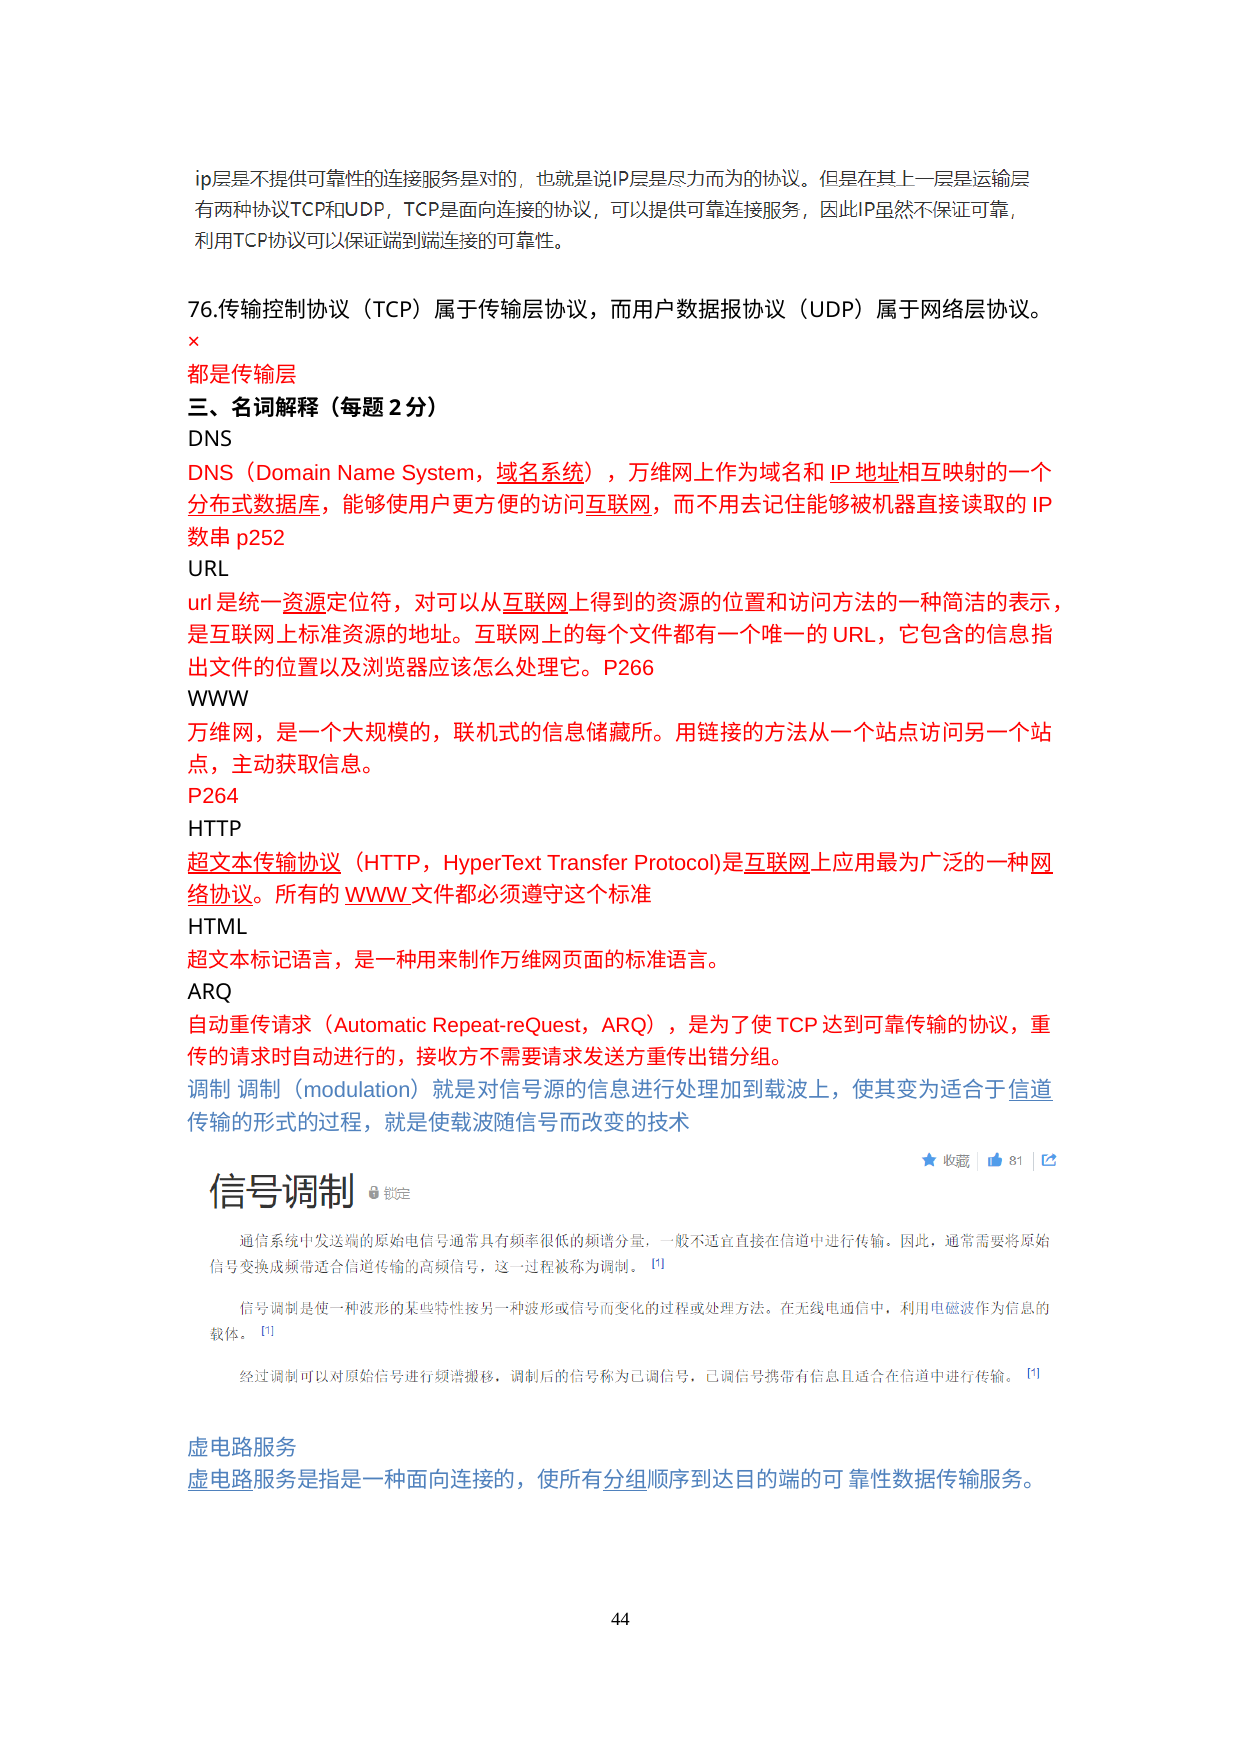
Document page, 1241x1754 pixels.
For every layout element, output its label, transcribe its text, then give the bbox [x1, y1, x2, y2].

text URL [187, 552, 1053, 584]
text 三、名词解释（每题2分） [187, 389, 1053, 422]
text DNS [187, 422, 1053, 454]
text ARQ [187, 974, 1053, 1007]
text 调制 调制（modulation）就是对信号源的信息进行处理加到载波上，使其变为适合于信道传输的形式的过程，就是使载波随信号而改变的技术 [187, 1072, 1053, 1137]
text 超文本传输协议（HTTP，HyperText Transfer Protocol)是互联网上应用最为广泛的一种网络协议。所有的WWW文件都必须遵守这个标准 [187, 873, 1053, 909]
text WWW [187, 682, 1053, 714]
text 虚电路服务是指是一种面向连接的，使所有分组顺序到达目的端的可 靠性数据传输服务。 [187, 1462, 1053, 1494]
text P264 [187, 779, 1053, 812]
picture [187, 162, 1053, 259]
text 超文本传输协议（HTTP，HyperText Transfer Protocol)是互联网上应用最为广泛的一种网络协议。所有的WWW文件都必须遵守这个标准 [187, 844, 1053, 872]
text 都是传输层 [187, 357, 1053, 389]
text HTML [187, 909, 1053, 942]
picture [187, 1137, 1059, 1400]
text 76.传输控制协议（TCP）属于传输层协议，而用户数据报协议（UDP）属于网络层协议。× [187, 292, 1053, 357]
text 超文本标记语言，是一种用来制作万维网页面的标准语言。 [187, 942, 1053, 974]
text HTTP [187, 812, 1053, 844]
text url是统一资源定位符，对可以从互联网上得到的资源的位置和访问方法的一种简洁的表示，是互联网上标准资源的地址。互联网上的每个文件都有一个唯一的URL，它包含的信息指出文件的位置以及浏览器应该怎么处理它。P266 [187, 584, 1053, 682]
text DNS（Domain Name System，域名系统），万维网上作为域名和IP地址相互映射的一个分布式数据库，能够使用户更方便的访问互联网，而不用去记住能够被机器直接读取的IP数串 p252 [187, 454, 1053, 552]
text 虚电路服务 [187, 1429, 1053, 1462]
text 万维网，是一个大规模的，联机式的信息储藏所。用链接的方法从一个站点访问另一个站点，主动获取信息。 [187, 714, 1053, 779]
text 自动重传请求（Automatic Repeat-reQuest，ARQ），是为了使TCP达到可靠传输的协议，重传的请求时自动进行的，接收方不需要请求发送方重传出错分组。 [187, 1007, 1053, 1072]
